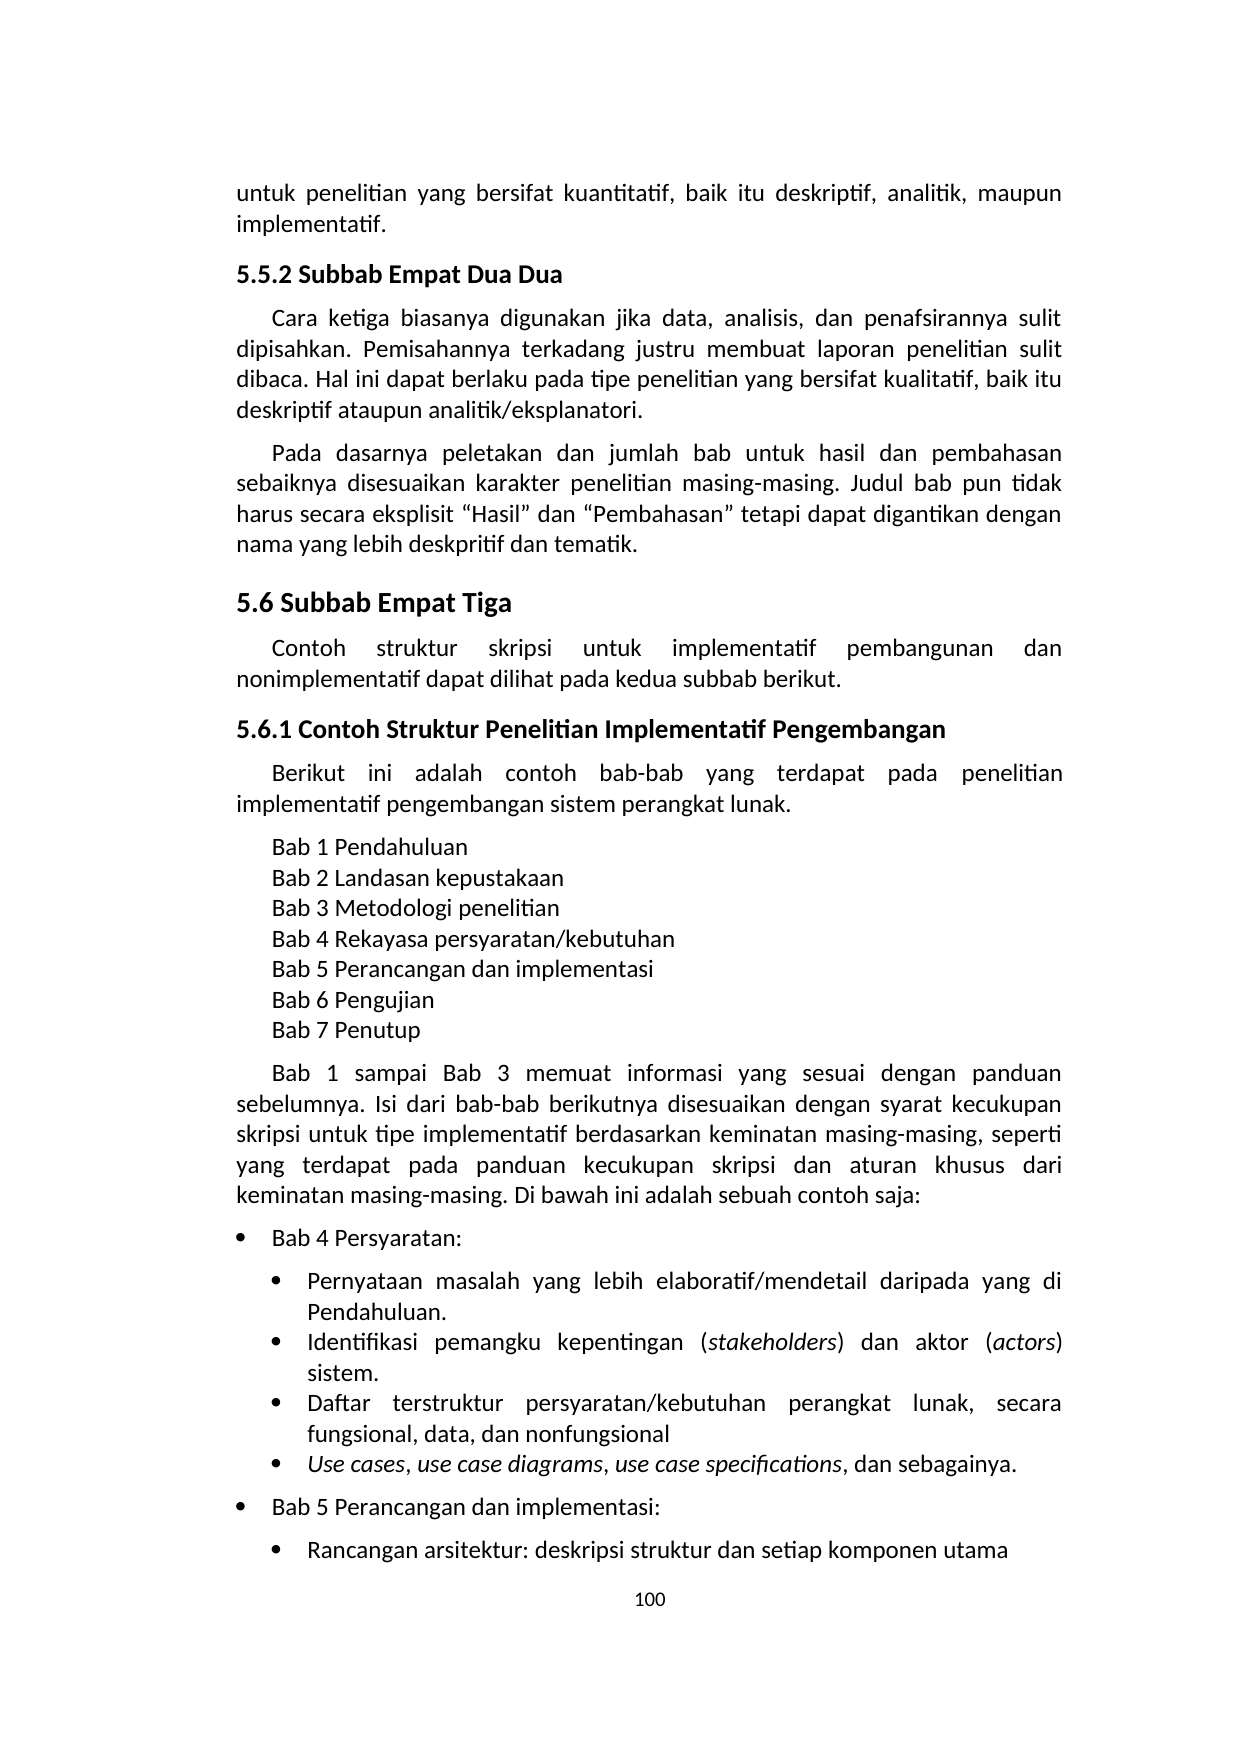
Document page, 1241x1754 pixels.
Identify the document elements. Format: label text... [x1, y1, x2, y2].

list Bab 4 Persyaratan: [236, 1222, 1063, 1253]
subtitle Subbab Empat Dua Dua [236, 257, 1063, 290]
text Contoh struktur skripsi untuk implementatif pembangunan dan nonimplementatif dapat dilihat pada kedua subbab berikut. [236, 632, 1063, 693]
list Pernyataan masalah yang lebih elaboratif/mendetail daripada yang di Pendahuluan. [272, 1265, 1063, 1326]
list Identifikasi pemangku kepentingan (stakeholders) dan aktor (actors) sistem. [272, 1326, 1063, 1387]
list Bab 2 Landasan kepustakaan [272, 862, 1063, 892]
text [236, 177, 1063, 238]
list Bab 4 Rekayasa persyaratan/kebutuhan [272, 923, 1063, 953]
list Rancangan arsitektur: deskripsi struktur dan setiap komponen utama [272, 1534, 1063, 1565]
list Bab 5 Perancangan dan implementasi [272, 953, 1063, 984]
list Daftar terstruktur persyaratan/kebutuhan perangkat lunak, secara fungsional, data, dan nonfungsional [272, 1387, 1063, 1448]
text Cara ketiga biasanya digunakan jika data, analisis, dan penafsirannya sulit dipisahkan. Pemisahannya terkadang justru membuat laporan penelitian sulit dibaca. Hal ini dapat berlaku pada tipe penelitian yang bersifat kualitatif, baik itu deskriptif ataupun analitik/eksplanatori. [236, 302, 1063, 424]
list Bab 5 Perancangan dan implementasi: [236, 1492, 1063, 1522]
list Use cases, use case diagrams, use case specifications, dan sebagainya. [272, 1448, 1063, 1479]
list Bab 3 Metodologi penelitian [272, 892, 1063, 923]
subtitle Subbab Empat Tiga [236, 584, 1063, 620]
text Berikut ini adalah contoh bab-bab yang terdapat pada penelitian implementatif pengembangan sistem perangkat lunak. [236, 758, 1063, 819]
list Bab 1 Pendahuluan [272, 831, 1063, 862]
list Bab 7 Penutup [272, 1014, 1063, 1045]
text Pada dasarnya peletakan dan jumlah bab untuk hasil dan pembahasan sebaiknya disesuaikan karakter penelitian masing-masing. Judul bab pun tidak harus secara eksplisit “Hasil” dan “Pembahasan” tetapi dapat digantikan dengan nama yang lebih deskpritif dan tematik. [236, 437, 1063, 559]
list Bab 6 Pengujian [272, 984, 1063, 1014]
text Bab 1 sampai Bab 3 memuat informasi yang sesuai dengan panduan sebelumnya. Isi dari bab-bab berikutnya disesuaikan dengan syarat kecukupan skripsi untuk tipe implementatif berdasarkan keminatan masing-masing, seperti yang terdapat pada panduan kecukupan skripsi dan aturan khusus dari keminatan masing-masing. Di bawah ini adalah sebuah contoh saja: [236, 1057, 1063, 1210]
subtitle Contoh Struktur Penelitian Implementatif Pengembangan [236, 712, 1063, 745]
